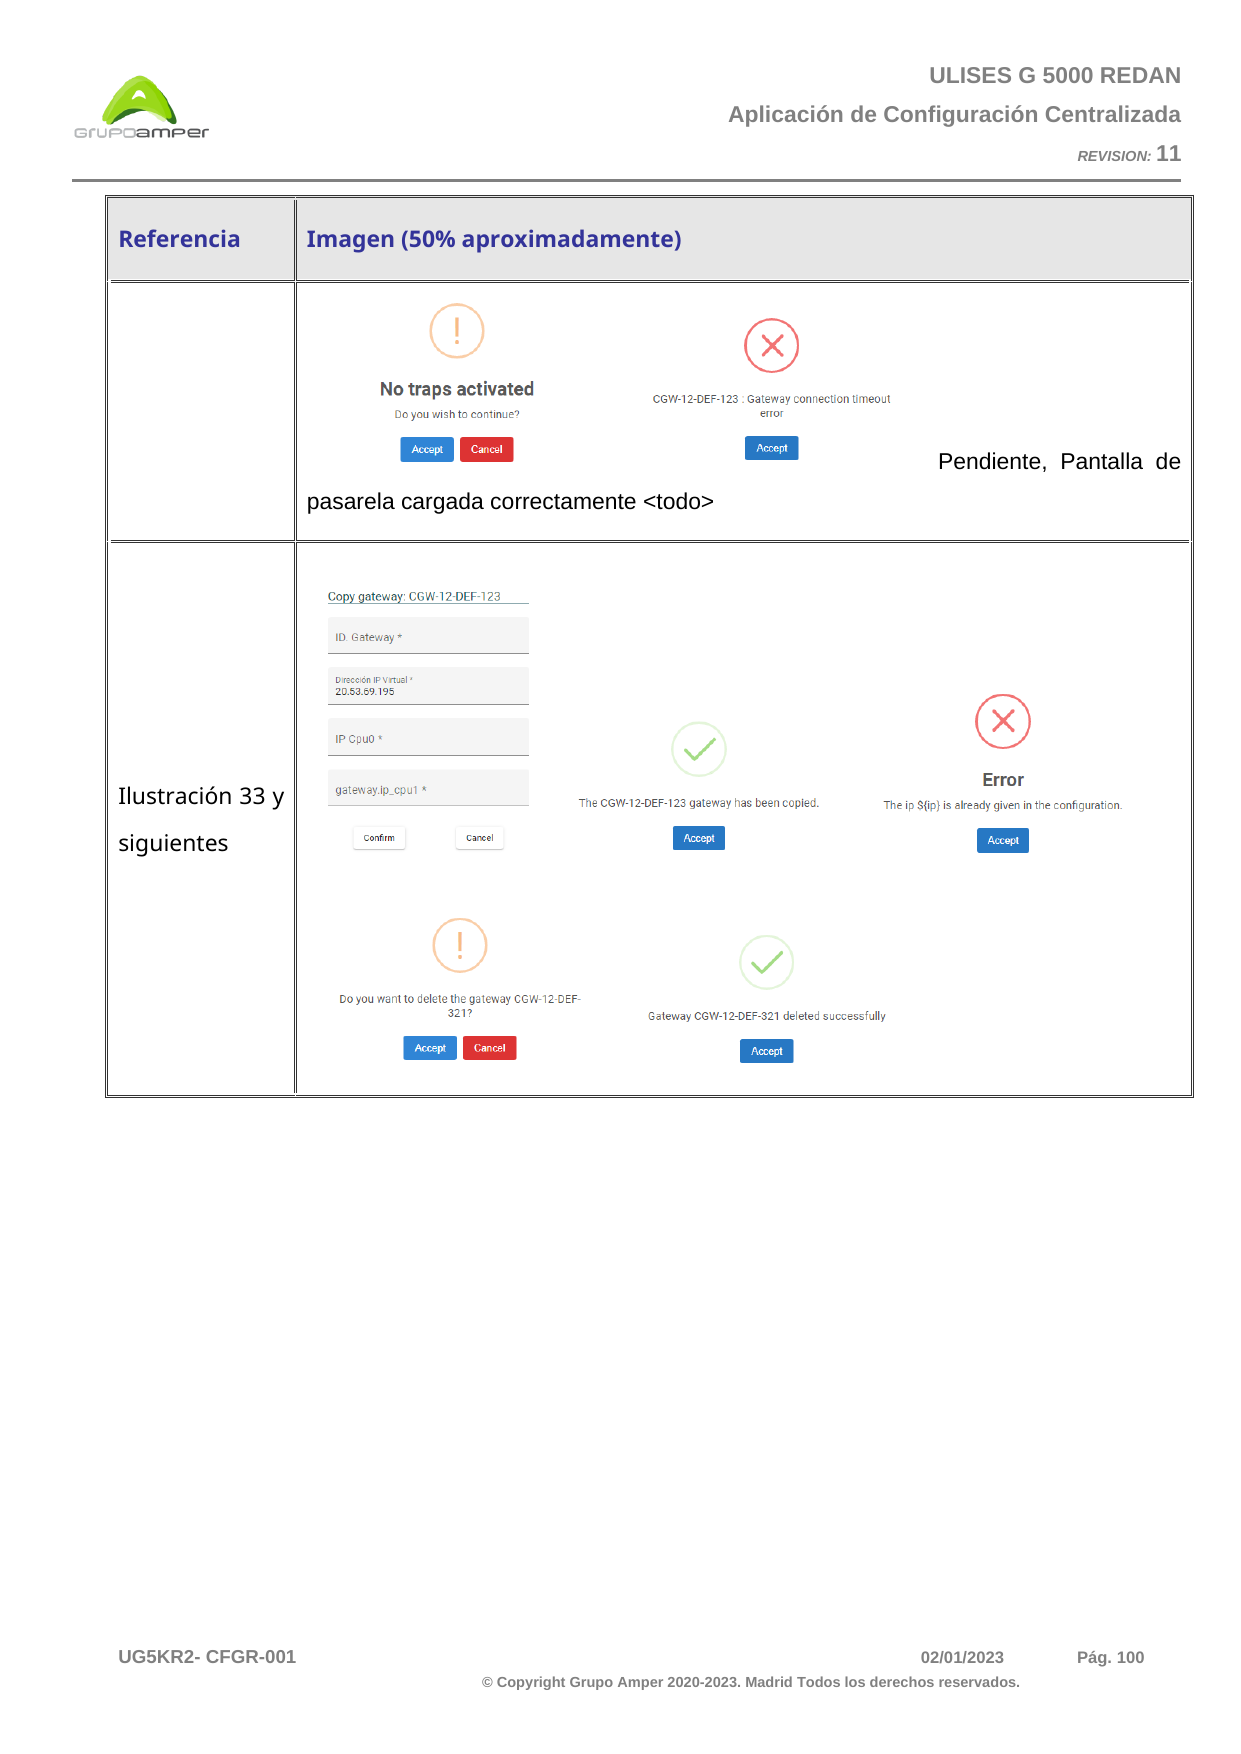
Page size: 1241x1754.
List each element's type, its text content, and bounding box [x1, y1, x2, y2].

table_cell Pendiente, Pantalla de pasarela cargada correctamente <todo> [297, 280, 1191, 540]
picture [620, 302, 926, 470]
table_cell Ilustración 32 y siguientes [108, 280, 294, 540]
picture [306, 567, 1156, 861]
table_header Imagen (50% aproximadamente) [295, 198, 1191, 279]
picture [306, 288, 608, 470]
picture [306, 900, 922, 1070]
table_header Referencia [108, 198, 295, 279]
table_cell Ilustración 33 y siguientes [108, 540, 295, 1095]
table_cell [295, 540, 1191, 1095]
picture [71, 64, 211, 151]
